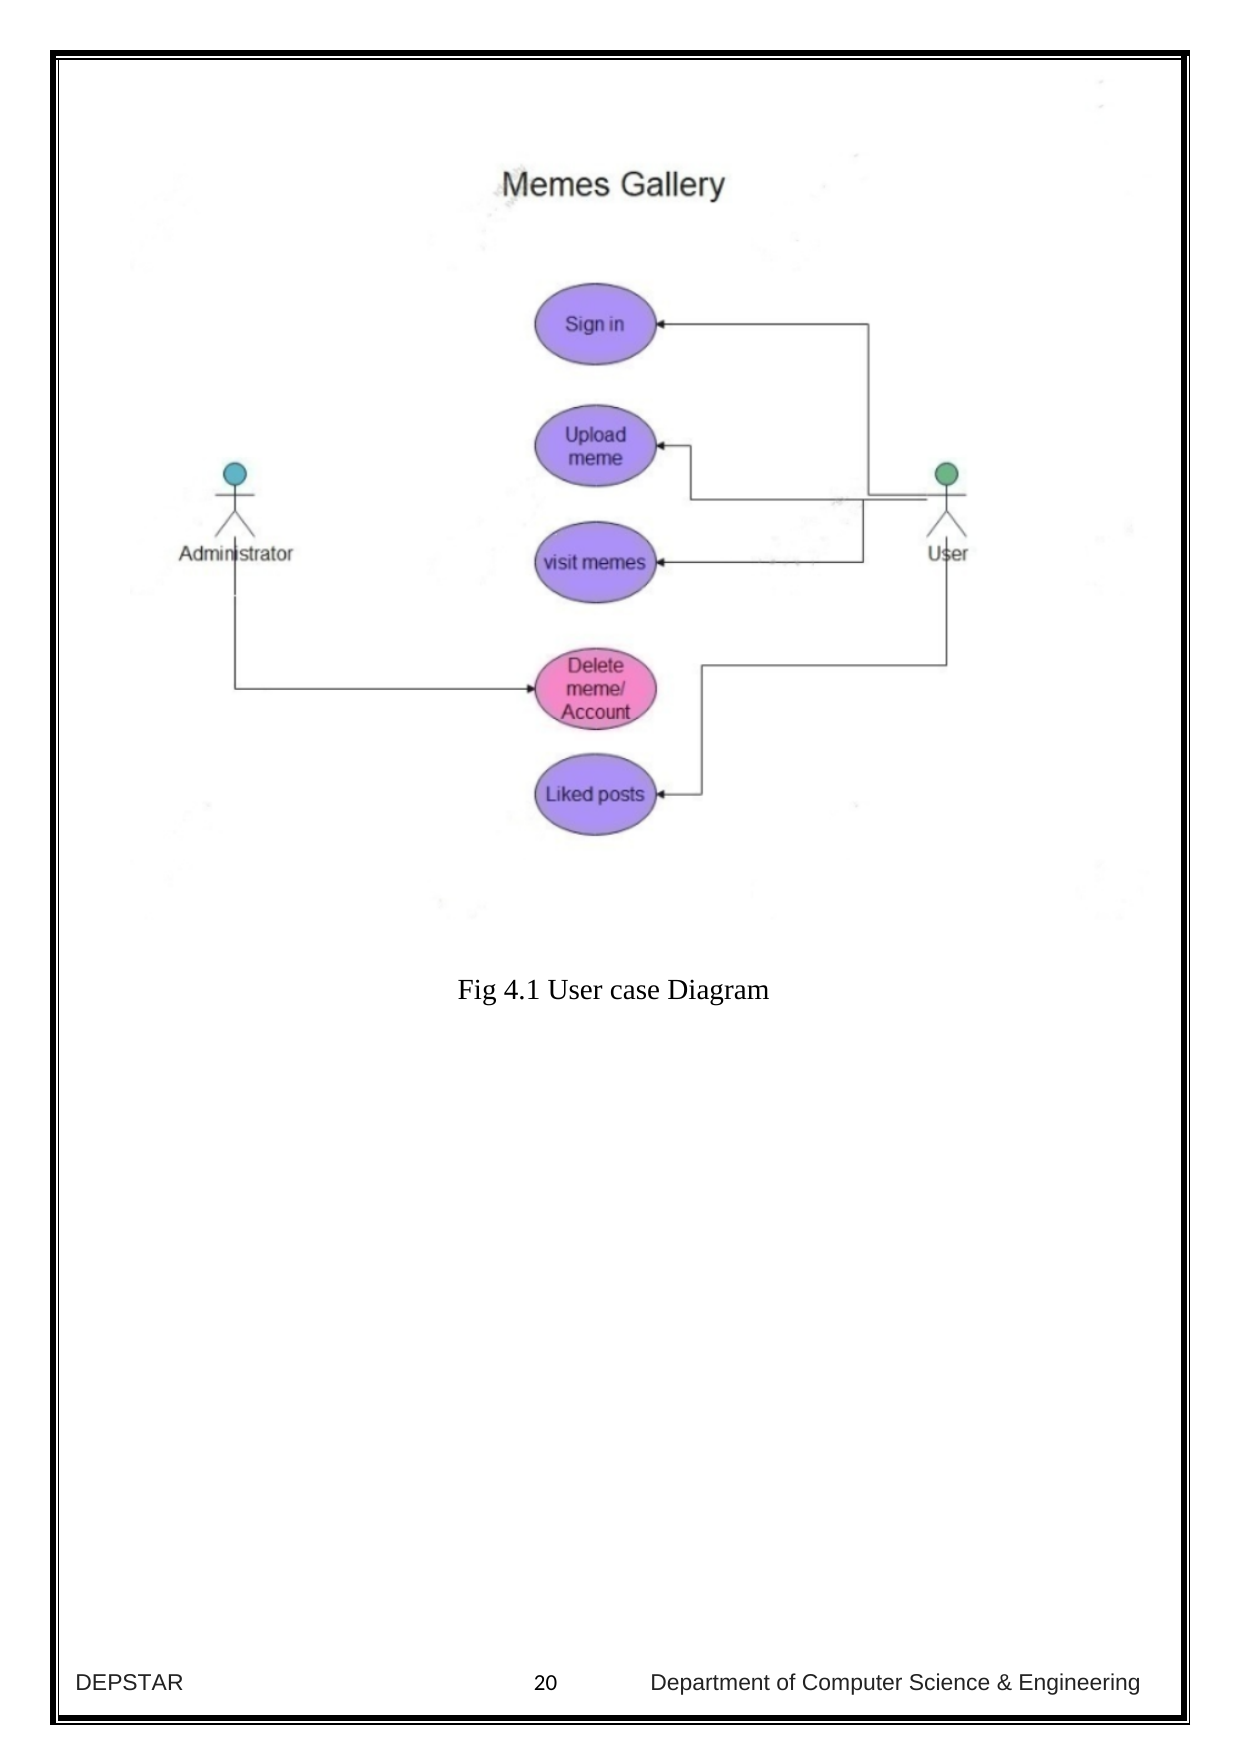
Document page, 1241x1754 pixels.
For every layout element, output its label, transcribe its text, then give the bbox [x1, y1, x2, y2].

picture [130, 75, 1152, 954]
text Fig 4.1 User case Diagram [75, 972, 1152, 1006]
